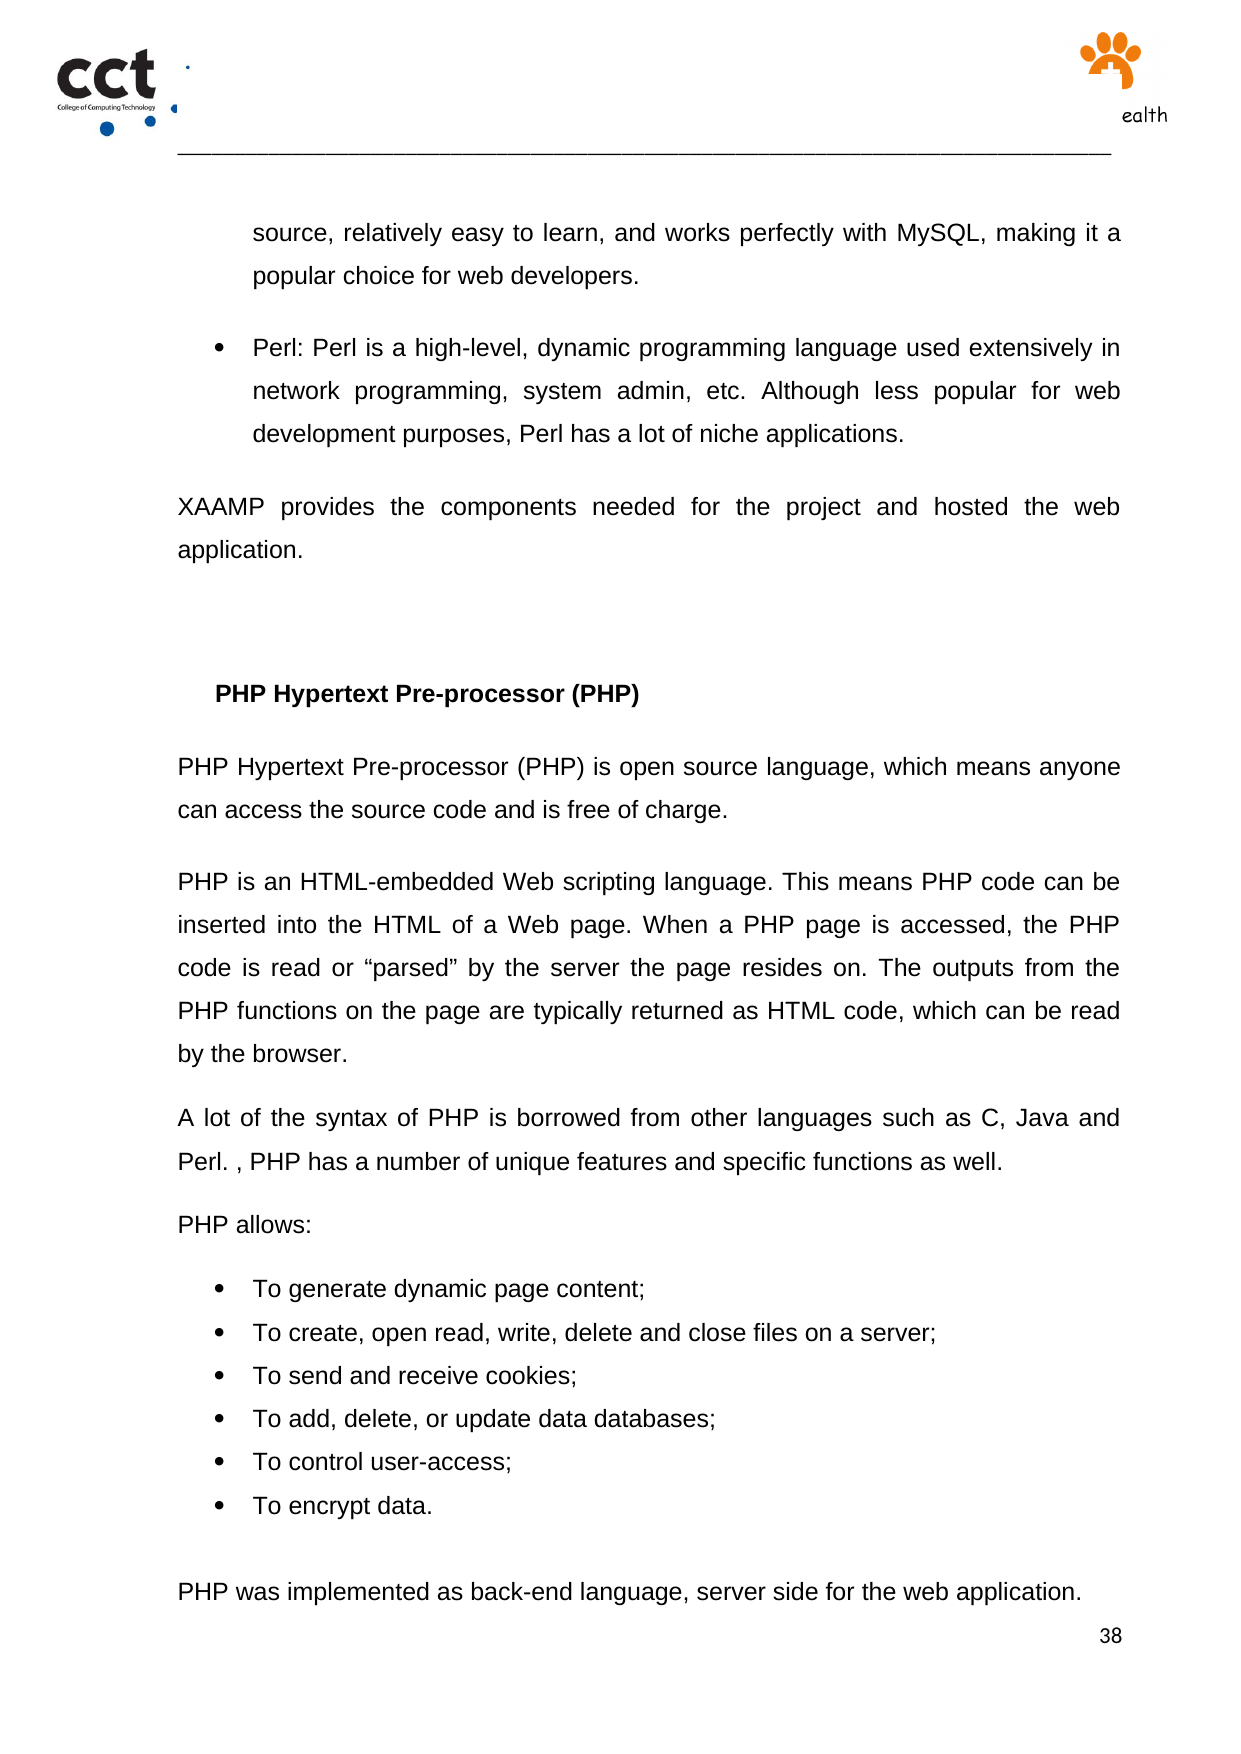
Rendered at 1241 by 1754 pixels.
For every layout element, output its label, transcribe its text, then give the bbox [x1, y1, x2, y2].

list To encrypt data. [215, 1491, 1122, 1519]
picture [1056, 25, 1169, 134]
picture [37, 33, 209, 143]
text XAAMP provides the components needed for the project and hosted the web application. [177, 492, 1122, 563]
list Perl: Perl is a high-level, dynamic programming language used extensively in network programming, system admin, etc. Although less popular for web development purposes, Perl has a lot of niche applications. [215, 333, 1122, 448]
text PHP is an HTML-embedded Web scripting language. This means PHP code can be inserted into the HTML of a Web page. When a PHP page is accessed, the PHP code is read or “parsed” by the server the page resides on. The outputs from the PHP functions on the page are typically returned as HTML code, which can be read by the browser. [177, 867, 1122, 1068]
list To generate dynamic page content; [215, 1274, 1122, 1303]
list PHP was implemented as back-end language, server side for the web application. [177, 1577, 1122, 1606]
text PHP allows: [177, 1211, 1122, 1239]
text PHP Hypertext Pre-processor (PHP) is open source language, which means anyone can access the source code and is free of charge. [177, 752, 1122, 823]
list To create, open read, write, delete and close files on a server; [215, 1318, 1122, 1347]
list To control user-access; [215, 1447, 1122, 1476]
list To add, delete, or update data databases; [215, 1404, 1122, 1433]
text PHP Hypertext Pre-processor (PHP) [177, 679, 1122, 708]
text A lot of the syntax of PHP is borrowed from other languages such as C, Java and Perl. , PHP has a number of unique features and specific functions as well. [177, 1103, 1122, 1175]
list To send and receive cookies; [215, 1361, 1122, 1390]
